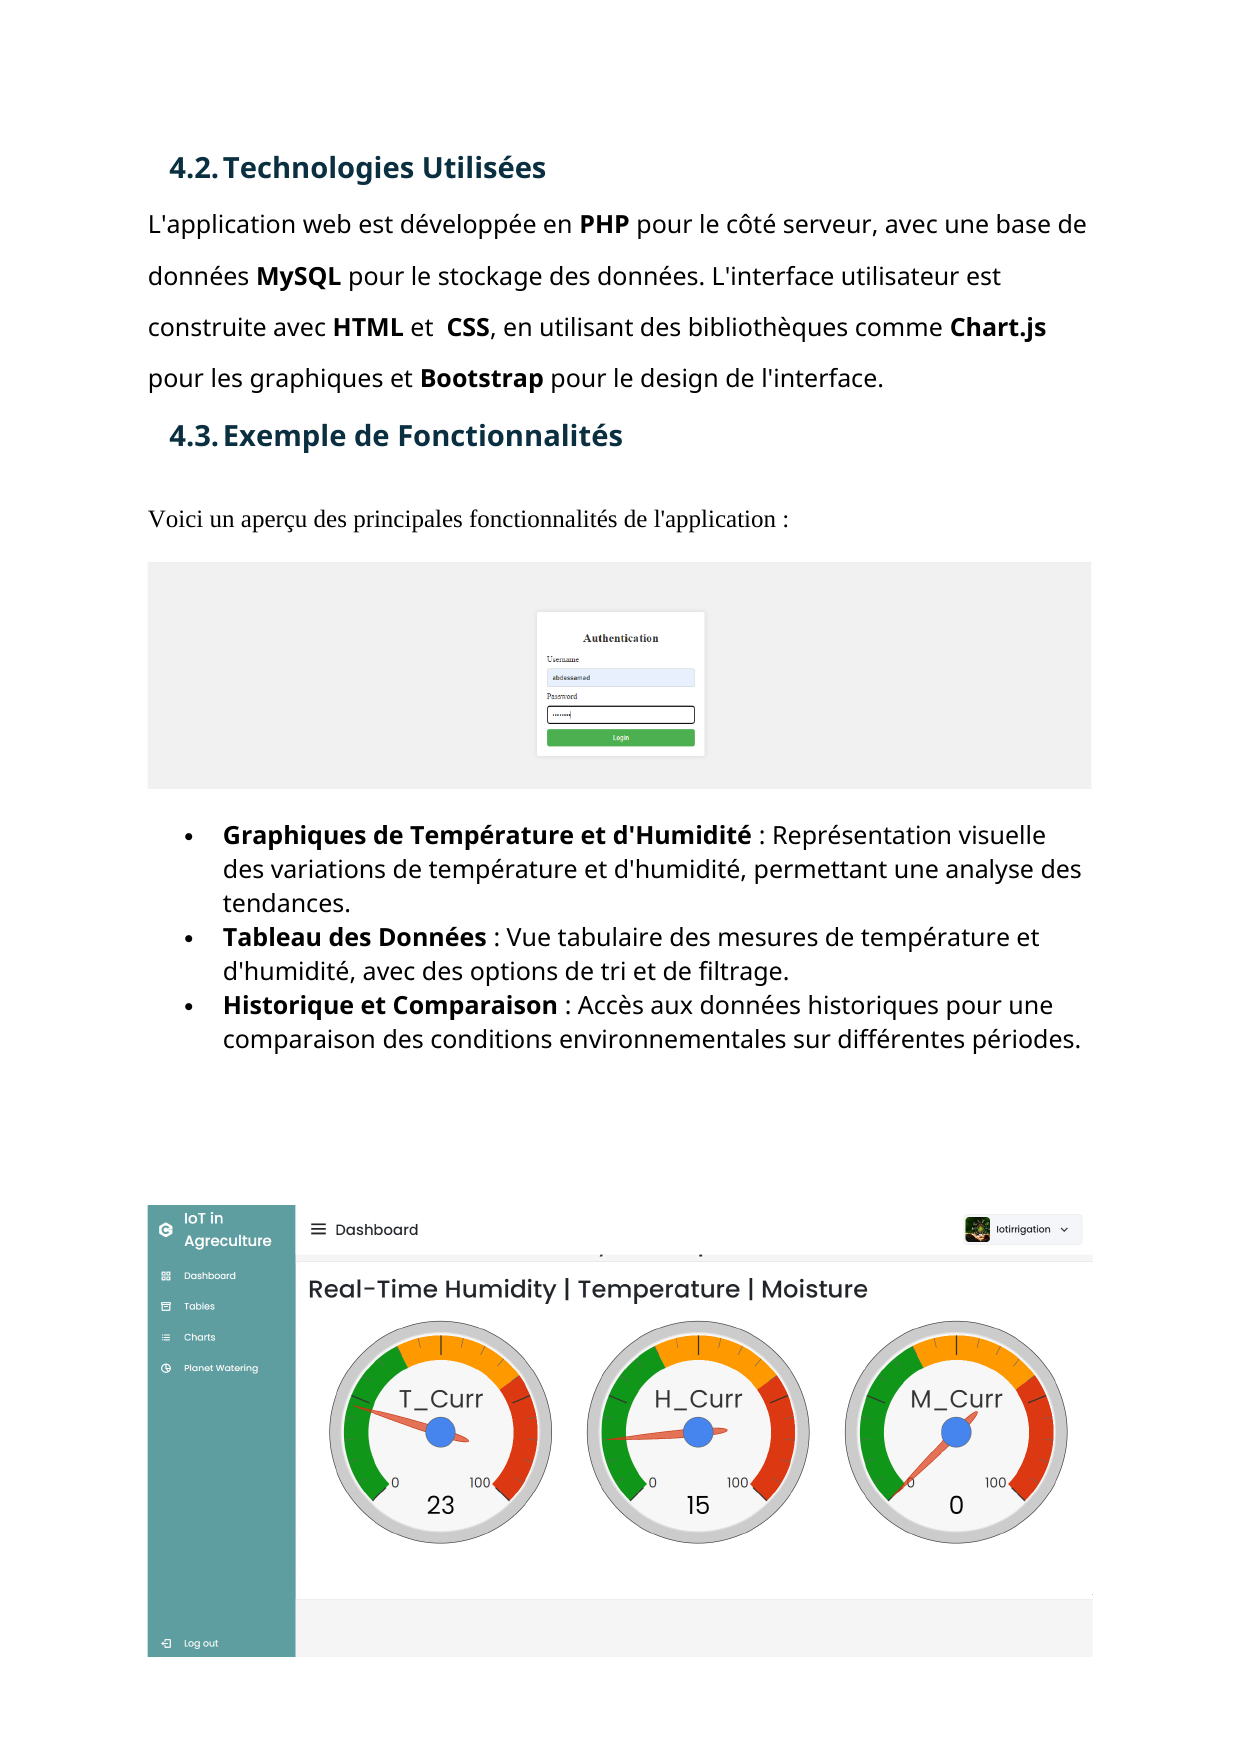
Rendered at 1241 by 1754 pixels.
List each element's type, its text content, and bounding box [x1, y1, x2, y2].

picture [147, 562, 1092, 789]
list Historique et Comparaison : Accès aux données historiques pour une comparaison des conditions environnementales sur différentes périodes. [185, 988, 1093, 1056]
text L'application web est développée en PHP pour le côté serveur, avec une base de données MySQL pour le stockage des données. L'interface utilisateur est construite avec HTML et CSS, en utilisant des bibliothèques comme Chart.js pour les graphiques et Bootstrap pour le design de l'interface. [148, 207, 1093, 394]
picture [147, 1205, 1093, 1657]
list Tableau des Données : Vue tabulaire des mesures de température et d'humidité, avec des options de tri et de filtrage. [185, 919, 1093, 988]
text Voici un aperçu des principales fonctionnalités de l'application : [148, 504, 1093, 533]
list Graphiques de Température et d'Humidité : Représentation visuelle des variations de température et d'humidité, permettant une analyse des tendances. [185, 817, 1093, 919]
subtitle Exemple de Fonctionnalités [169, 415, 1093, 455]
subtitle Technologies Utilisées [169, 148, 1093, 187]
